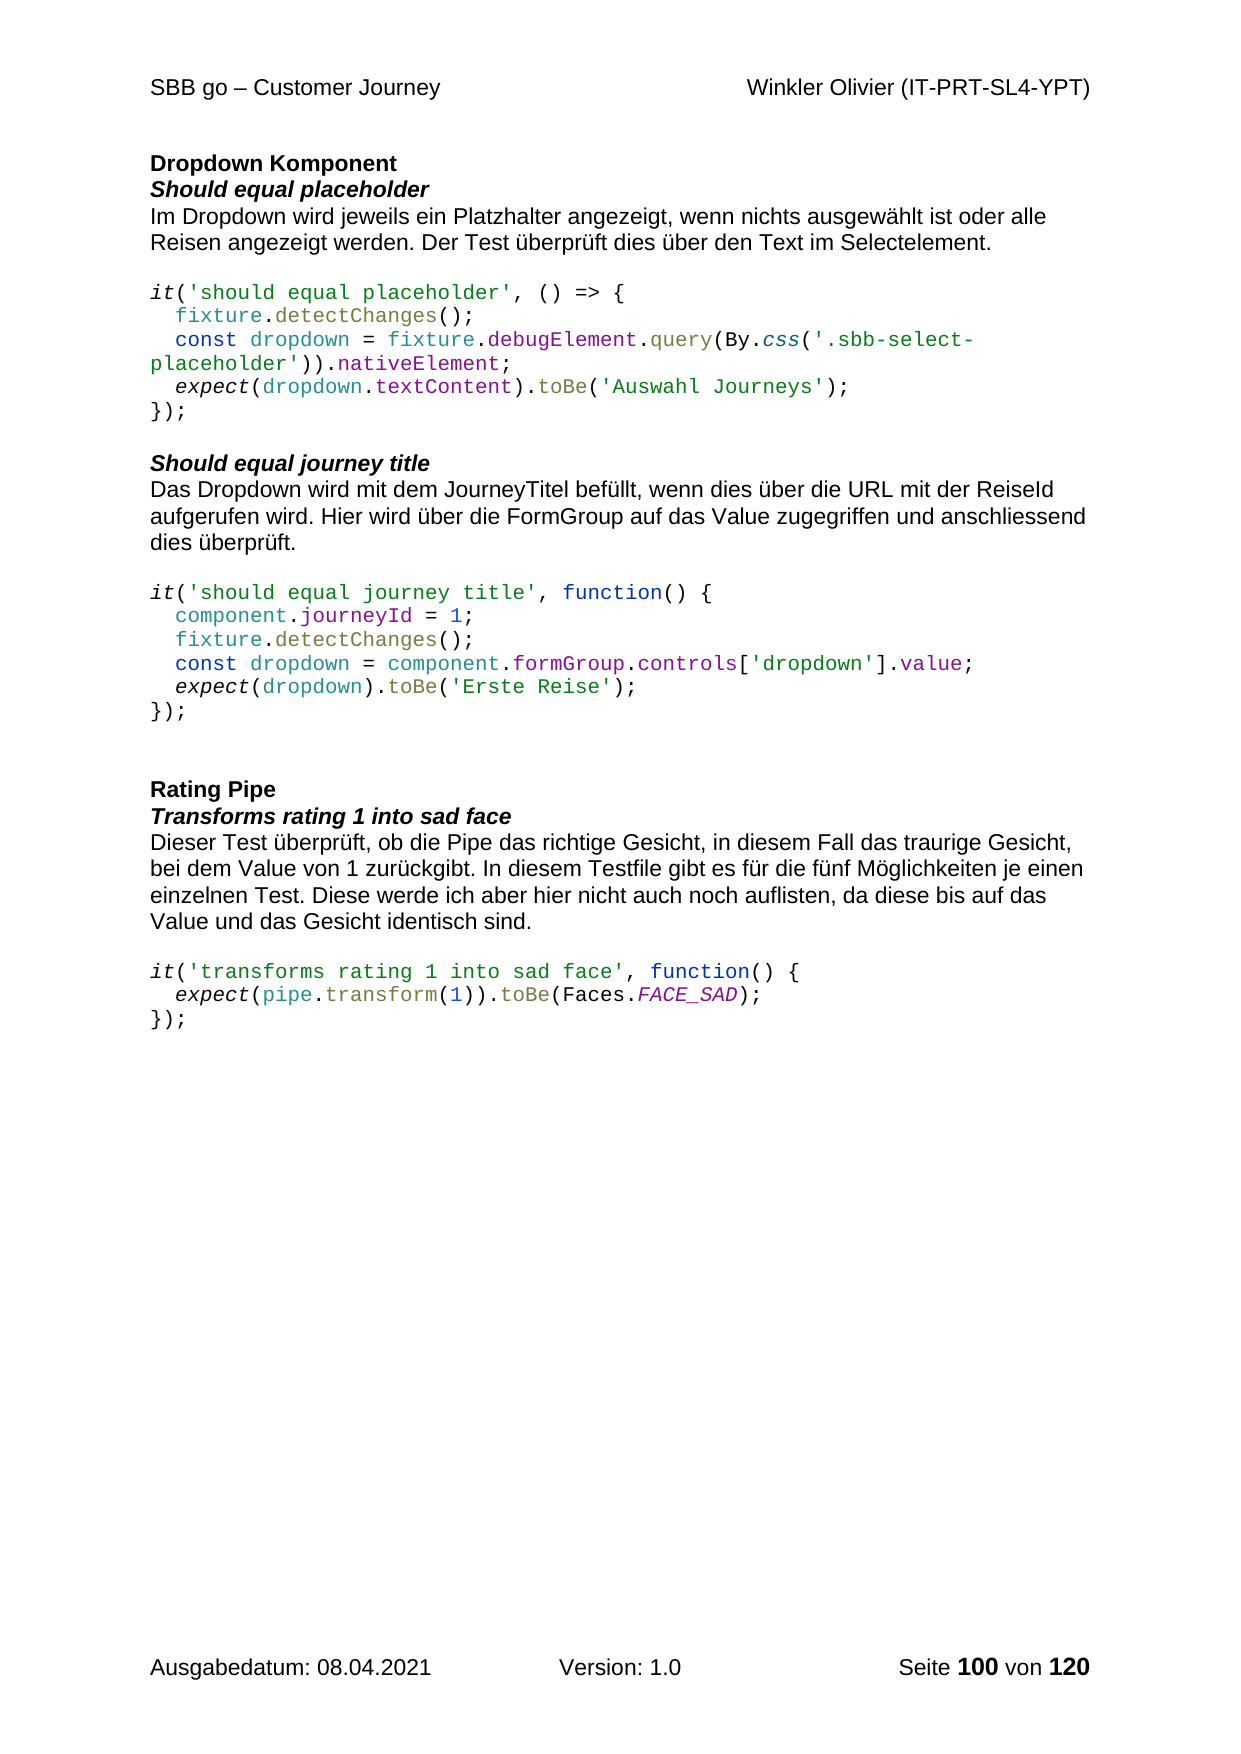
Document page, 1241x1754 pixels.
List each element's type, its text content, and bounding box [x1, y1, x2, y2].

text it('transforms rating 1 into sad face', function() { expect(pipe.transform(1)).toBe(Faces.FACE_SAD); }); [150, 961, 1090, 1032]
text Das Dropdown wird mit dem JourneyTitel befüllt, wenn dies über die URL mit der ReiseId aufgerufen wird. Hier wird über die FormGroup auf das Value zugegriffen und anschliessend dies überprüft. [150, 476, 1090, 555]
text Should equal placeholder [150, 176, 1090, 203]
text Should equal journey title [150, 450, 1090, 476]
text Transforms rating 1 into sad face [150, 803, 1090, 829]
text it('should equal placeholder', () => { fixture.detectChanges(); const dropdown = fixture.debugElement.query(By.css('.sbb-select-placeholder')).nativeElement; expect(dropdown.textContent).toBe('Auswahl Journeys'); }); [150, 282, 1090, 424]
text Dropdown Komponent [150, 150, 1090, 176]
text Rating Pipe [150, 776, 1090, 803]
text Dieser Test überprüft, ob die Pipe das richtige Gesicht, in diesem Fall das traurige Gesicht, bei dem Value von 1 zurückgibt. In diesem Testfile gibt es für die fünf Möglichkeiten je einen einzelnen Test. Diese werde ich aber hier nicht auch noch auflisten, da diese bis auf das Value und das Gesicht identisch sind. [150, 829, 1090, 934]
text it('should equal journey title', function() { component.journeyId = 1; fixture.detectChanges(); const dropdown = component.formGroup.controls['dropdown'].value; expect(dropdown).toBe('Erste Reise'); }); [150, 582, 1090, 724]
text Im Dropdown wird jeweils ein Platzhalter angezeigt, wenn nichts ausgewählt ist oder alle Reisen angezeigt werden. Der Test überprüft dies über den Text im Selectelement. [150, 203, 1090, 255]
